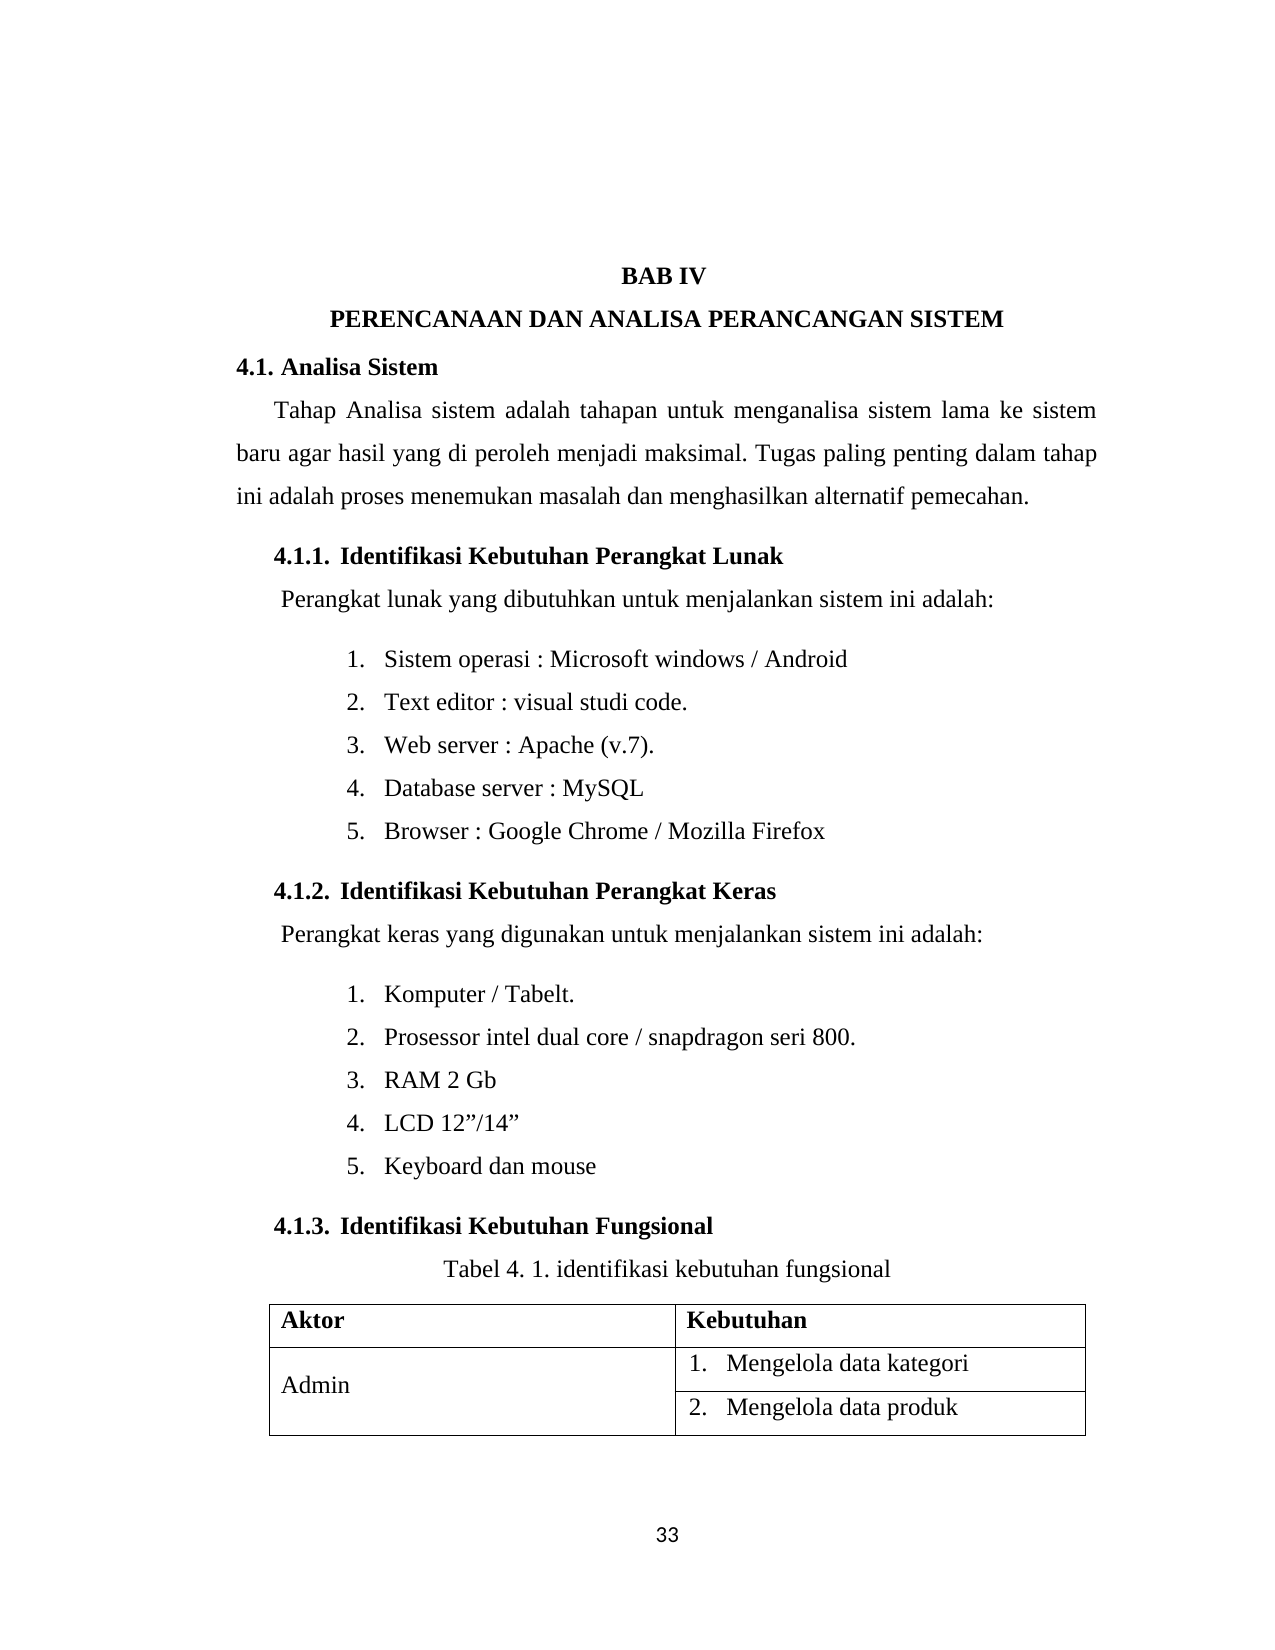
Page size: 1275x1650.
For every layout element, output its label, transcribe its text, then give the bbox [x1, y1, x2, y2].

subtitle Identifikasi Kebutuhan Fungsional [274, 1211, 1098, 1240]
subtitle BAB IV PERENCANAAN DAN ANALISA PERANCANGAN SISTEM [236, 261, 1098, 333]
text Tahap Analisa sistem adalah tahapan untuk menganalisa sistem lama ke sistem baru agar hasil yang di peroleh menjadi maksimal. Tugas paling penting dalam tahap ini adalah proses menemukan masalah dan menghasilkan alternatif pemecahan. [236, 395, 1098, 510]
table_cell Admin [270, 1348, 675, 1435]
table_cell Mengelola data produk [676, 1392, 1085, 1435]
list LCD 12”/14” [346, 1108, 1098, 1137]
text Perangkat lunak yang dibutuhkan untuk menjalankan sistem ini adalah: [281, 584, 1098, 613]
list Sistem operasi : Microsoft windows / Android [346, 644, 1098, 672]
table_cell Mengelola data kategori [676, 1348, 1085, 1391]
text Perangkat keras yang digunakan untuk menjalankan sistem ini adalah: [281, 919, 1098, 948]
list Browser : Google Chrome / Mozilla Firefox [346, 816, 1098, 845]
table_header Kebutuhan [676, 1305, 1085, 1347]
list Keyboard dan mouse [346, 1151, 1098, 1180]
subtitle Identifikasi Kebutuhan Perangkat Lunak [274, 541, 1098, 569]
list Database server : MySQL [346, 773, 1098, 802]
text Tabel 4. 1. identifikasi kebutuhan fungsional [236, 1254, 1098, 1283]
list Text editor : visual studi code. [346, 687, 1098, 716]
subtitle Analisa Sistem [236, 352, 1098, 380]
list Prosessor intel dual core / snapdragon seri 800. [346, 1022, 1098, 1051]
list RAM 2 Gb [346, 1065, 1098, 1094]
subtitle Identifikasi Kebutuhan Perangkat Keras [274, 876, 1098, 905]
list Web server : Apache (v.7). [346, 730, 1098, 759]
list Komputer / Tabelt. [346, 979, 1098, 1008]
table_header Aktor [270, 1305, 675, 1347]
